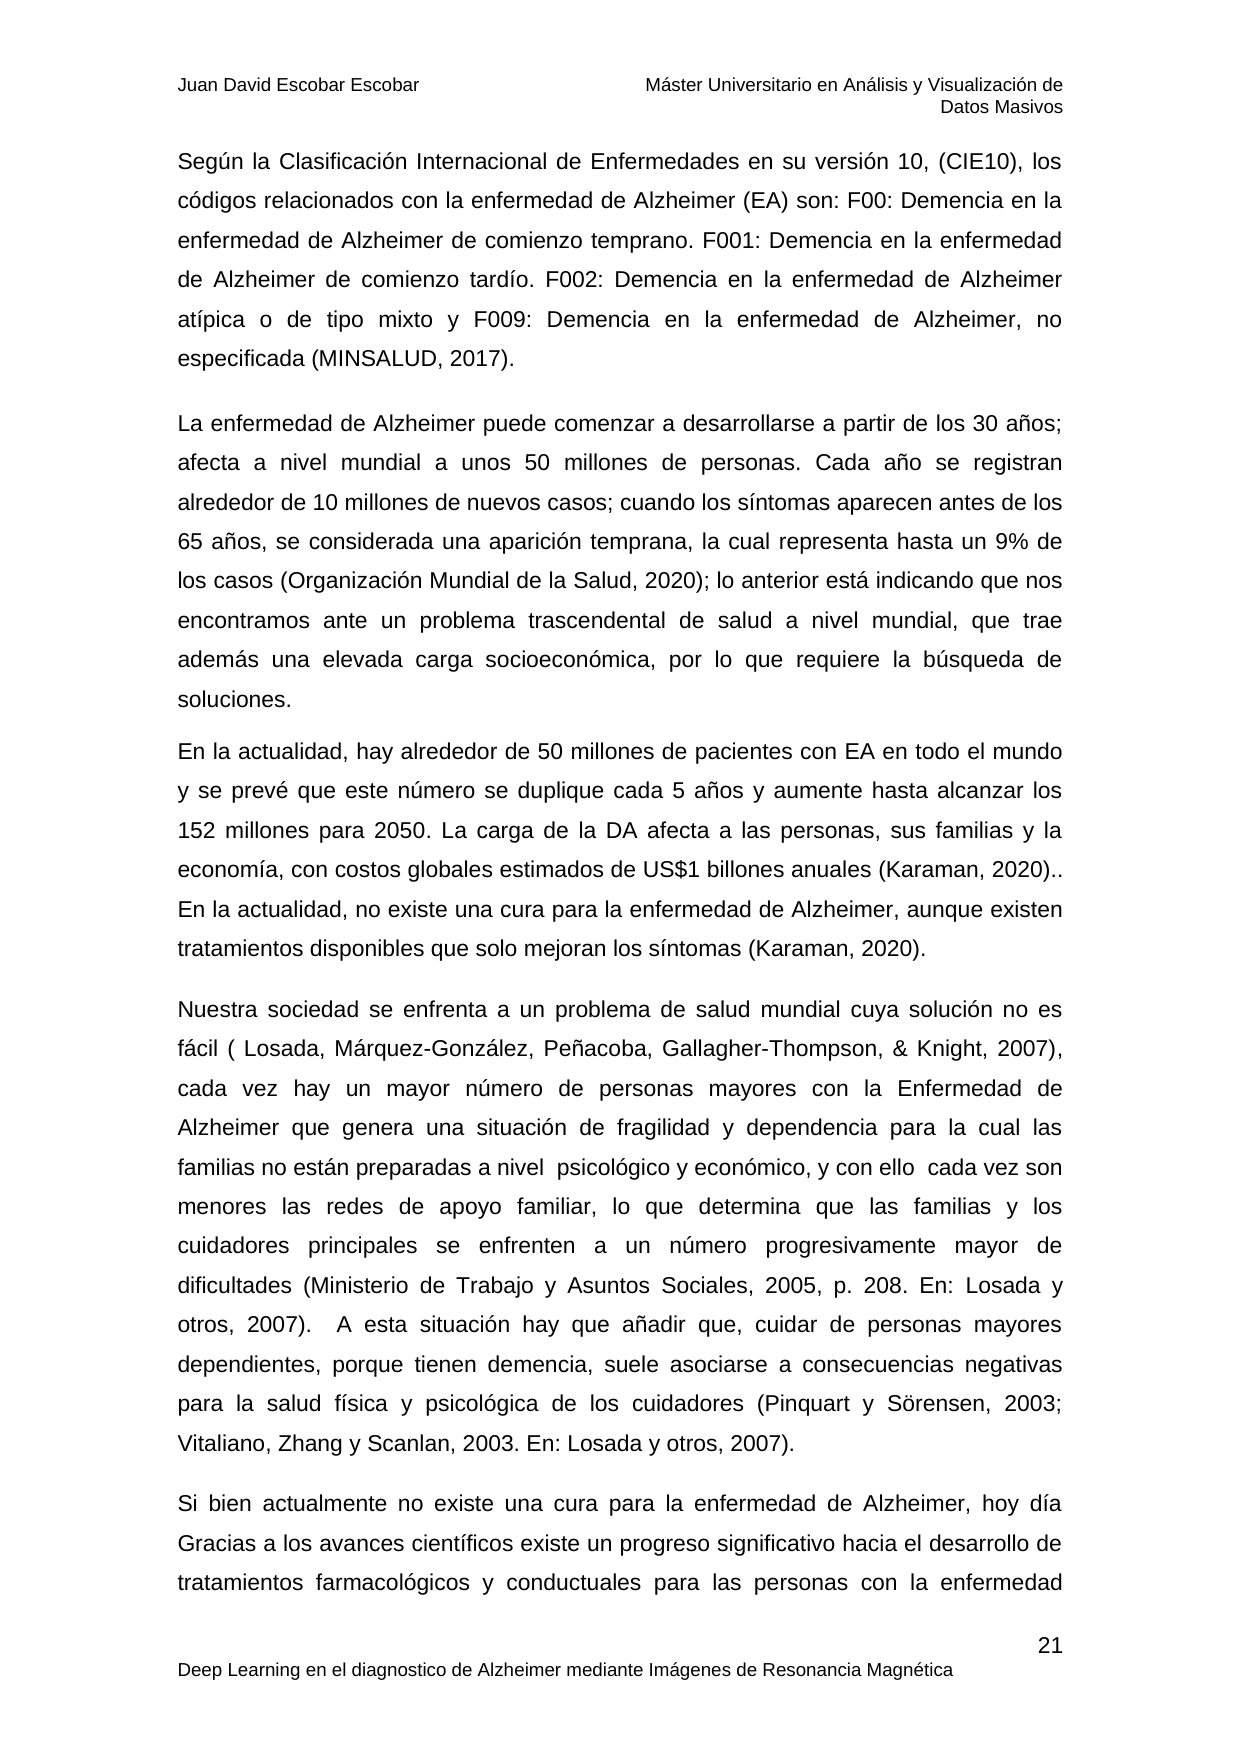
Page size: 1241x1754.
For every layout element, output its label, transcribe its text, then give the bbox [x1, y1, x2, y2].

text En la actualidad, hay alrededor de 50 millones de pacientes con EA en todo el mundo y se prevé que este número se duplique cada 5 años y aumente hasta alcanzar los 152 millones para 2050. La carga de la DA afecta a las personas, sus familias y la economía, con costos globales estimados de US$1 billones anuales .. En la actualidad, no existe una cura para la enfermedad de Alzheimer, aunque existen tratamientos disponibles que solo mejoran los síntomas . [177, 738, 1063, 962]
text Según la Clasificación Internacional de Enfermedades en su versión 10, (CIE10), los códigos relacionados con la enfermedad de Alzheimer (EA) son: F00: Demencia en la enfermedad de Alzheimer de comienzo temprano. F001: Demencia en la enfermedad de Alzheimer de comienzo tardío. F002: Demencia en la enfermedad de Alzheimer atípica o de tipo mixto y F009: Demencia en la enfermedad de Alzheimer, no especificada . [177, 148, 1063, 371]
text Nuestra sociedad se enfrenta a un problema de salud mundial cuya solución no es fácil , cada vez hay un mayor número de personas mayores con la Enfermedad de Alzheimer que genera una situación de fragilidad y dependencia para la cual las familias no están preparadas a nivel psicológico y económico, y con ello cada vez son menores las redes de apoyo familiar, lo que determina que las familias y los cuidadores principales se enfrenten a un número progresivamente mayor de dificultades (Ministerio de Trabajo y Asuntos Sociales, 2005, p. 208. En: Losada y otros, 2007). A esta situación hay que añadir que, cuidar de personas mayores dependientes, porque tienen demencia, suele asociarse a consecuencias negativas para la salud física y psicológica de los cuidadores (Pinquart y Sörensen, 2003; Vitaliano, Zhang y Scanlan, 2003. En: Losada y otros, 2007). [177, 996, 1063, 1456]
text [177, 1490, 1063, 1595]
text La enfermedad de Alzheimer puede comenzar a desarrollarse a partir de los 30 años; afecta a nivel mundial a unos 50 millones de personas. Cada año se registran alrededor de 10 millones de nuevos casos; cuando los síntomas aparecen antes de los 65 años, se considerada una aparición temprana, la cual representa hasta un 9% de los casos (Organización Mundial de la Salud, 2020); lo anterior está indicando que nos encontramos ante un problema trascendental de salud a nivel mundial, que trae además una elevada carga socioeconómica, por lo que requiere la búsqueda de soluciones. [177, 409, 1063, 712]
